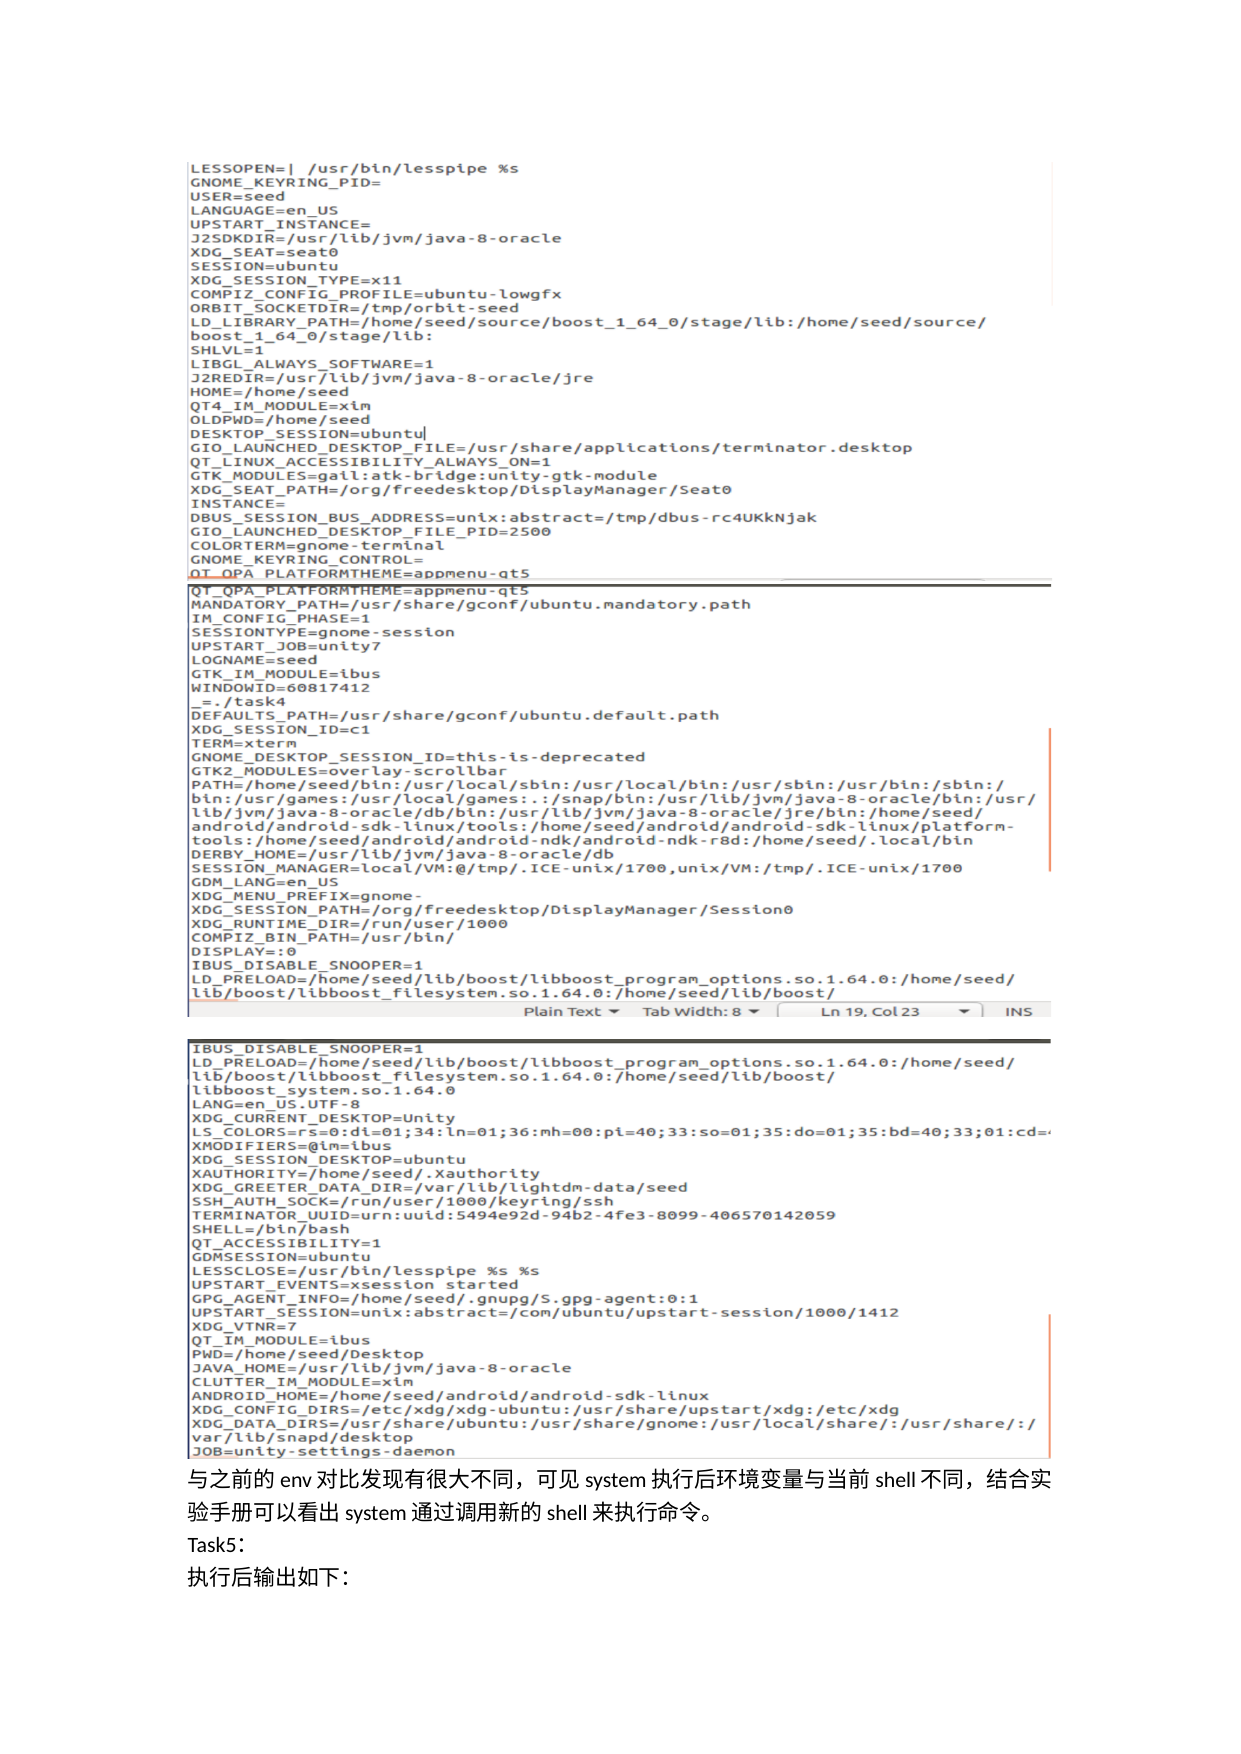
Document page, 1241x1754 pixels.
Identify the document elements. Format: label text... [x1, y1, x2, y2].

picture [187, 1039, 1051, 1459]
text 执行后输出如下： [187, 1559, 1053, 1592]
picture [187, 584, 1052, 1017]
text 与之前的env对比发现有很大不同，可见system执行后环境变量与当前shell不同，结合实验手册可以看出system通过调用新的shell来执行命令。 [187, 1462, 1053, 1527]
picture [187, 162, 1053, 581]
text Task5： [187, 1527, 1053, 1559]
